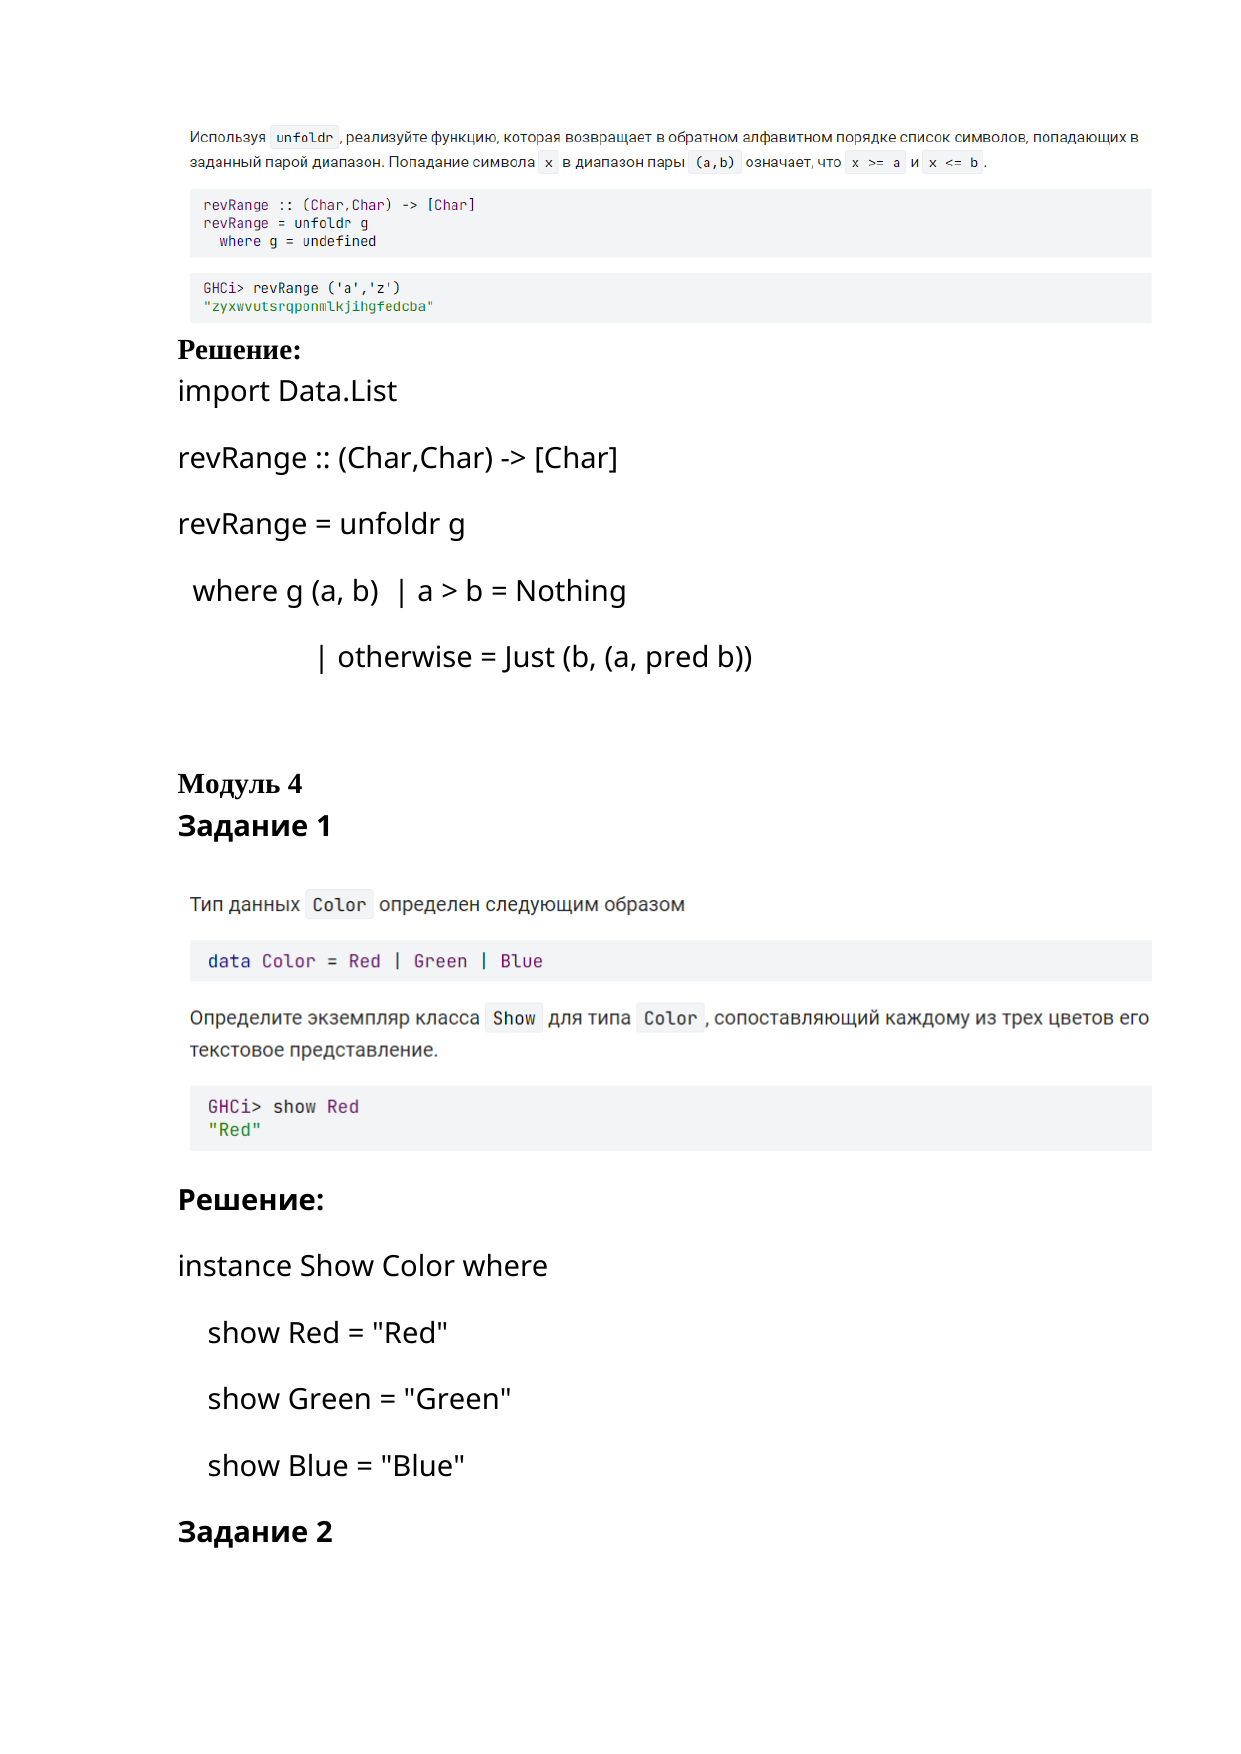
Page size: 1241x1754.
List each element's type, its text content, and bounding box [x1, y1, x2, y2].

picture [177, 871, 1153, 1173]
text where g (a, b) | a > b = Nothing [177, 570, 1152, 610]
text | otherwise = Just (b, (a, pred b)) [177, 636, 1152, 676]
text Задание 2 [177, 1511, 1152, 1551]
text revRange :: (Char,Char) -> [Char] [177, 437, 1152, 477]
text Задание 1 [177, 805, 1152, 845]
text revRange = unfoldr g [177, 503, 1152, 543]
text Решение: [177, 332, 1152, 366]
picture [177, 118, 1152, 327]
text import Data.List [177, 371, 1152, 410]
text show Red = "Red" [177, 1312, 1152, 1352]
text show Blue = "Blue" [177, 1445, 1152, 1484]
text show Green = "Green" [177, 1378, 1152, 1418]
text instance Show Color where [177, 1245, 1152, 1285]
subtitle Модуль 4 [177, 766, 1152, 800]
text Решение: [177, 1173, 1152, 1219]
